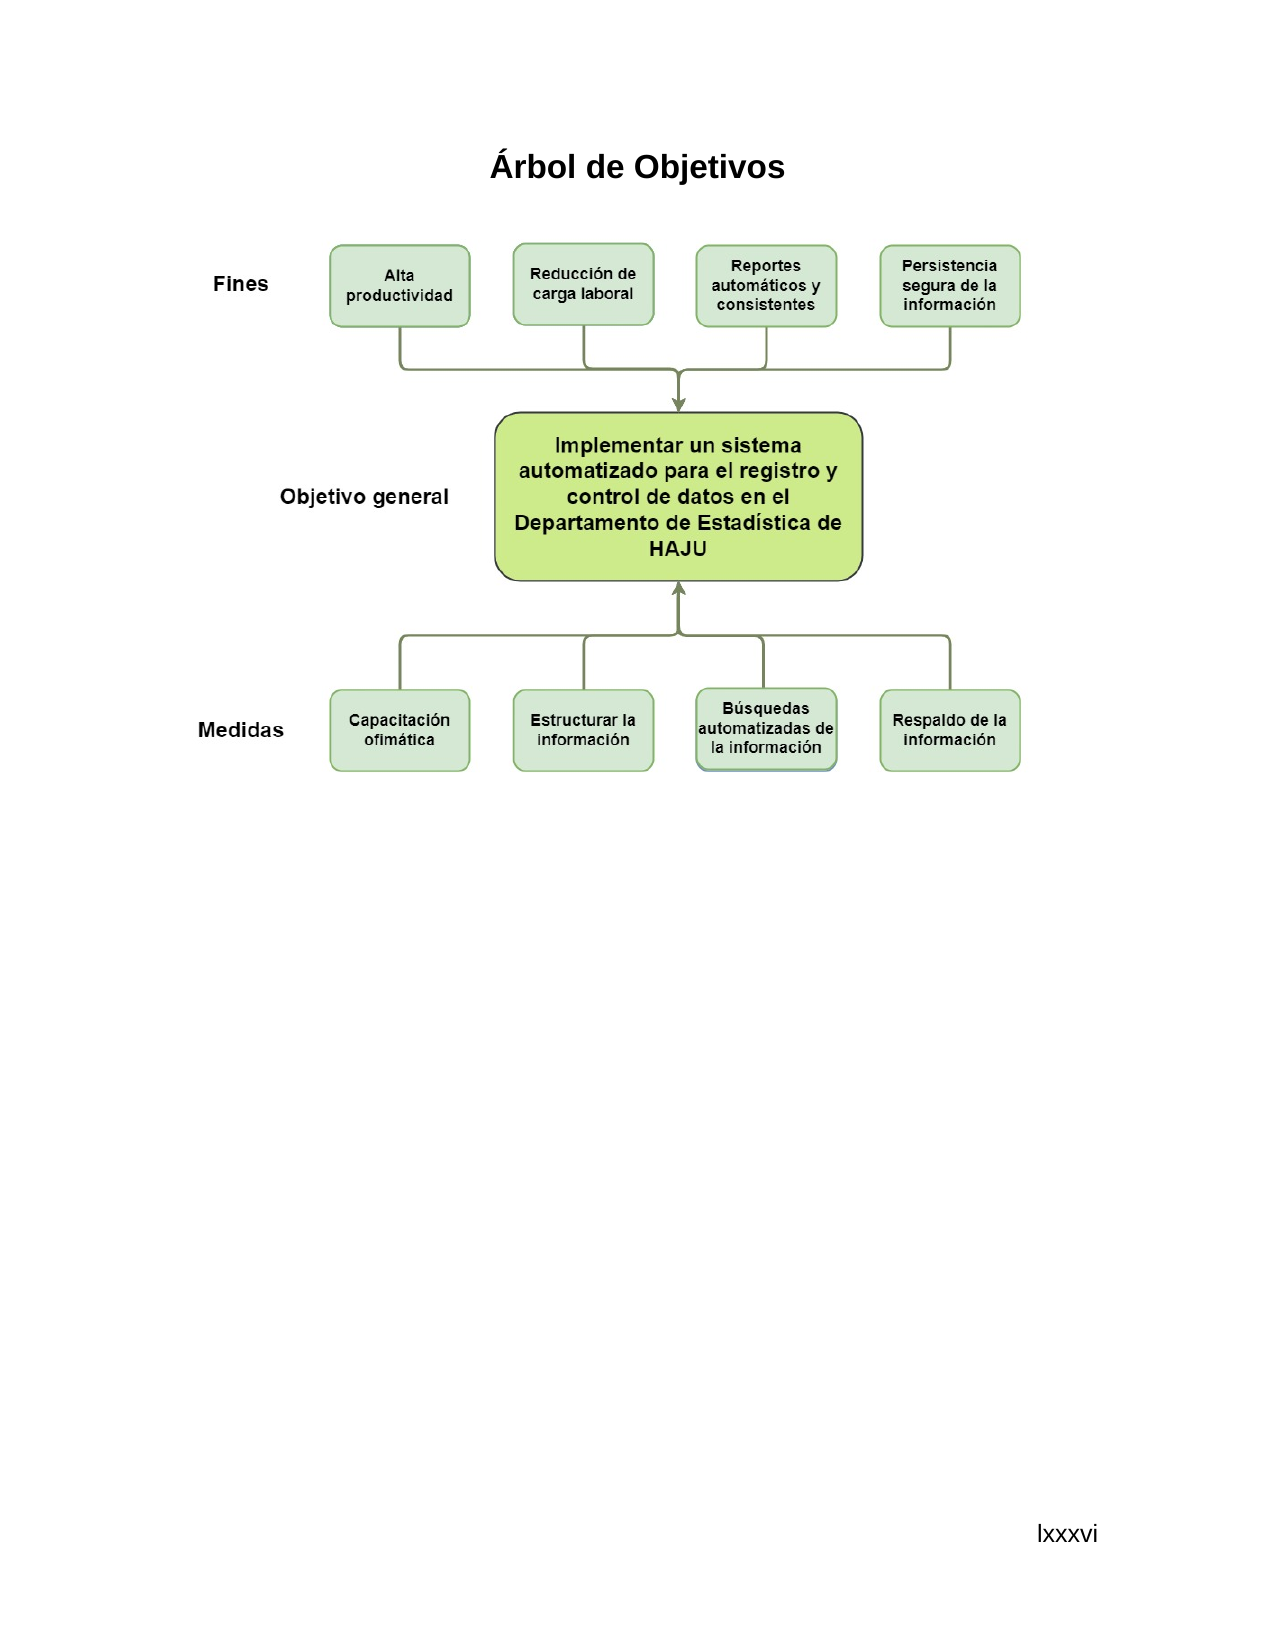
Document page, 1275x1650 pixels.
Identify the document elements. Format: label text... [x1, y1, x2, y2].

picture [177, 224, 1039, 790]
subtitle Árbol de Objetivos [177, 148, 1098, 186]
